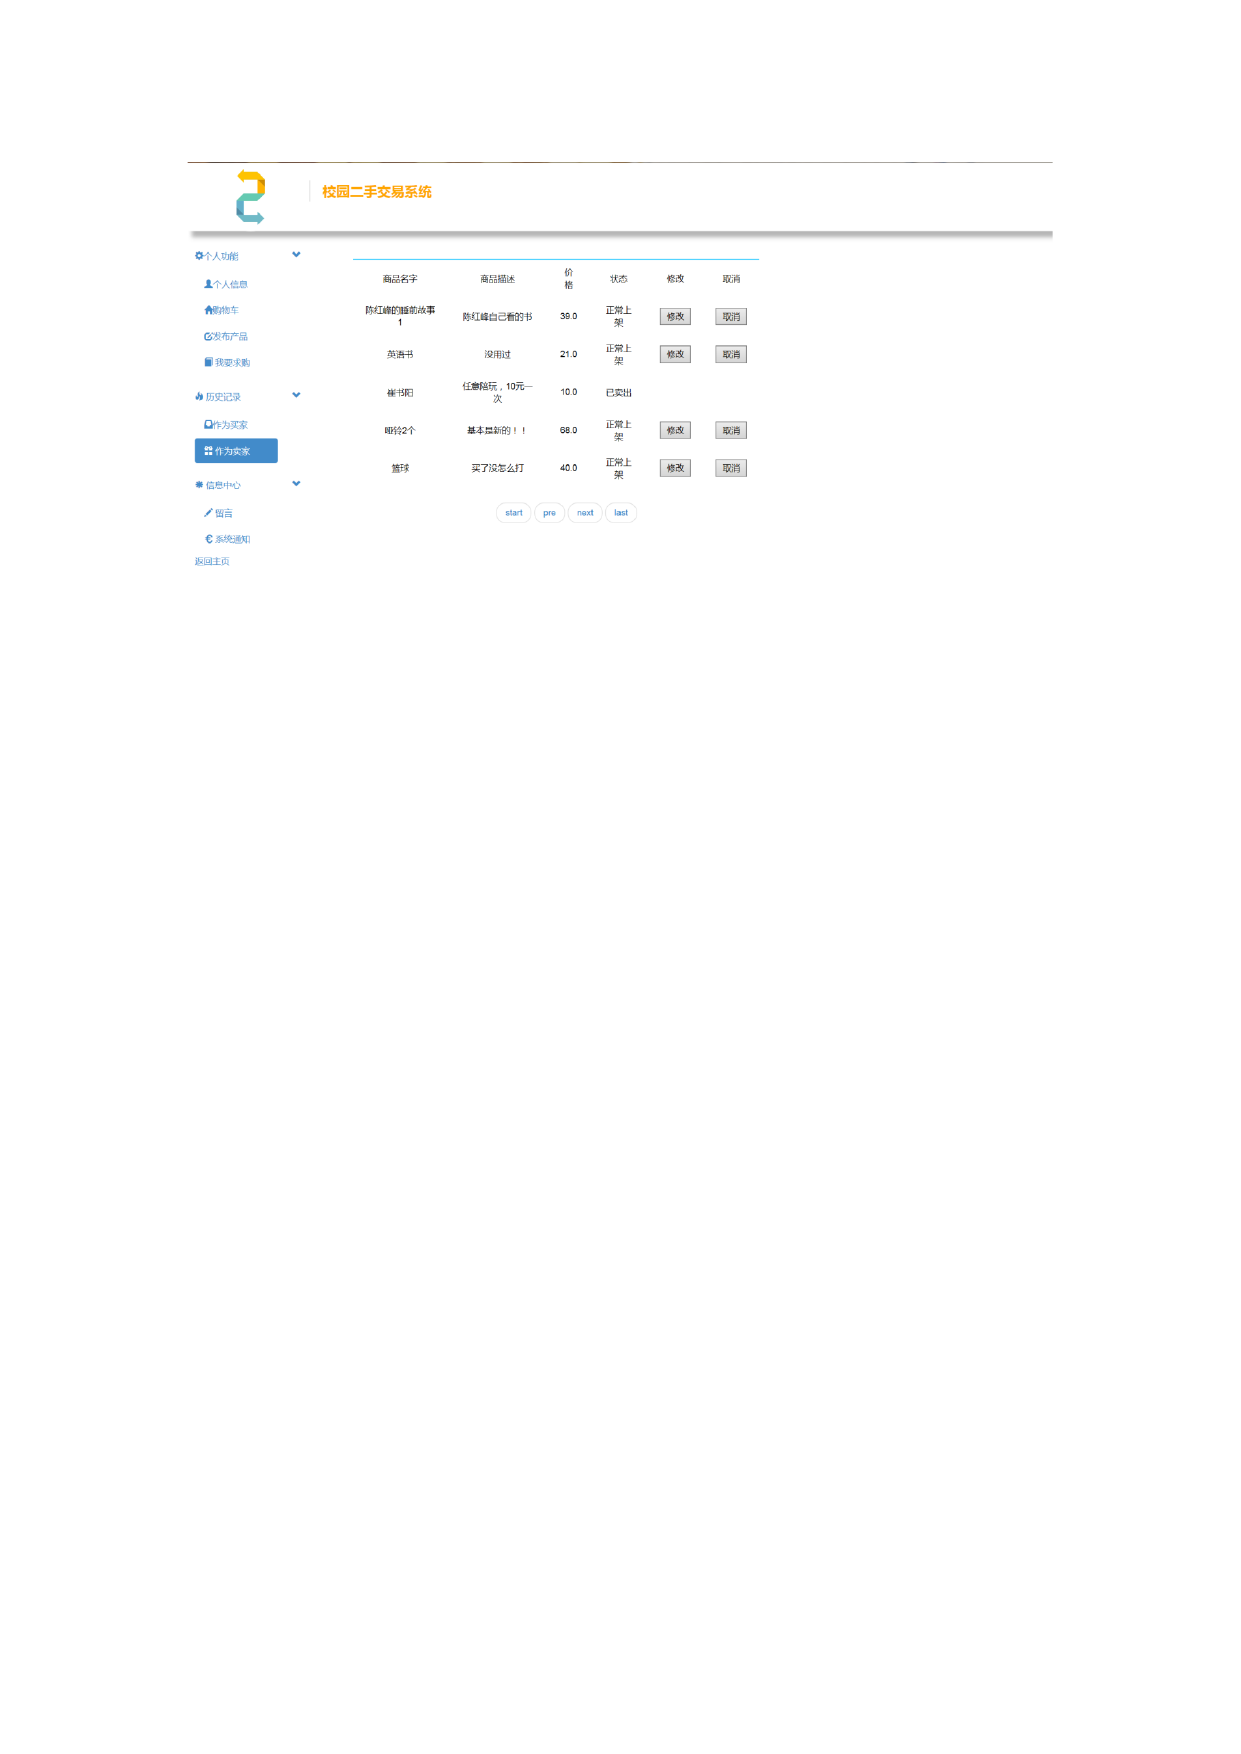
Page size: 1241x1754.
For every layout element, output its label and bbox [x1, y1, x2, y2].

picture [187, 162, 1053, 583]
